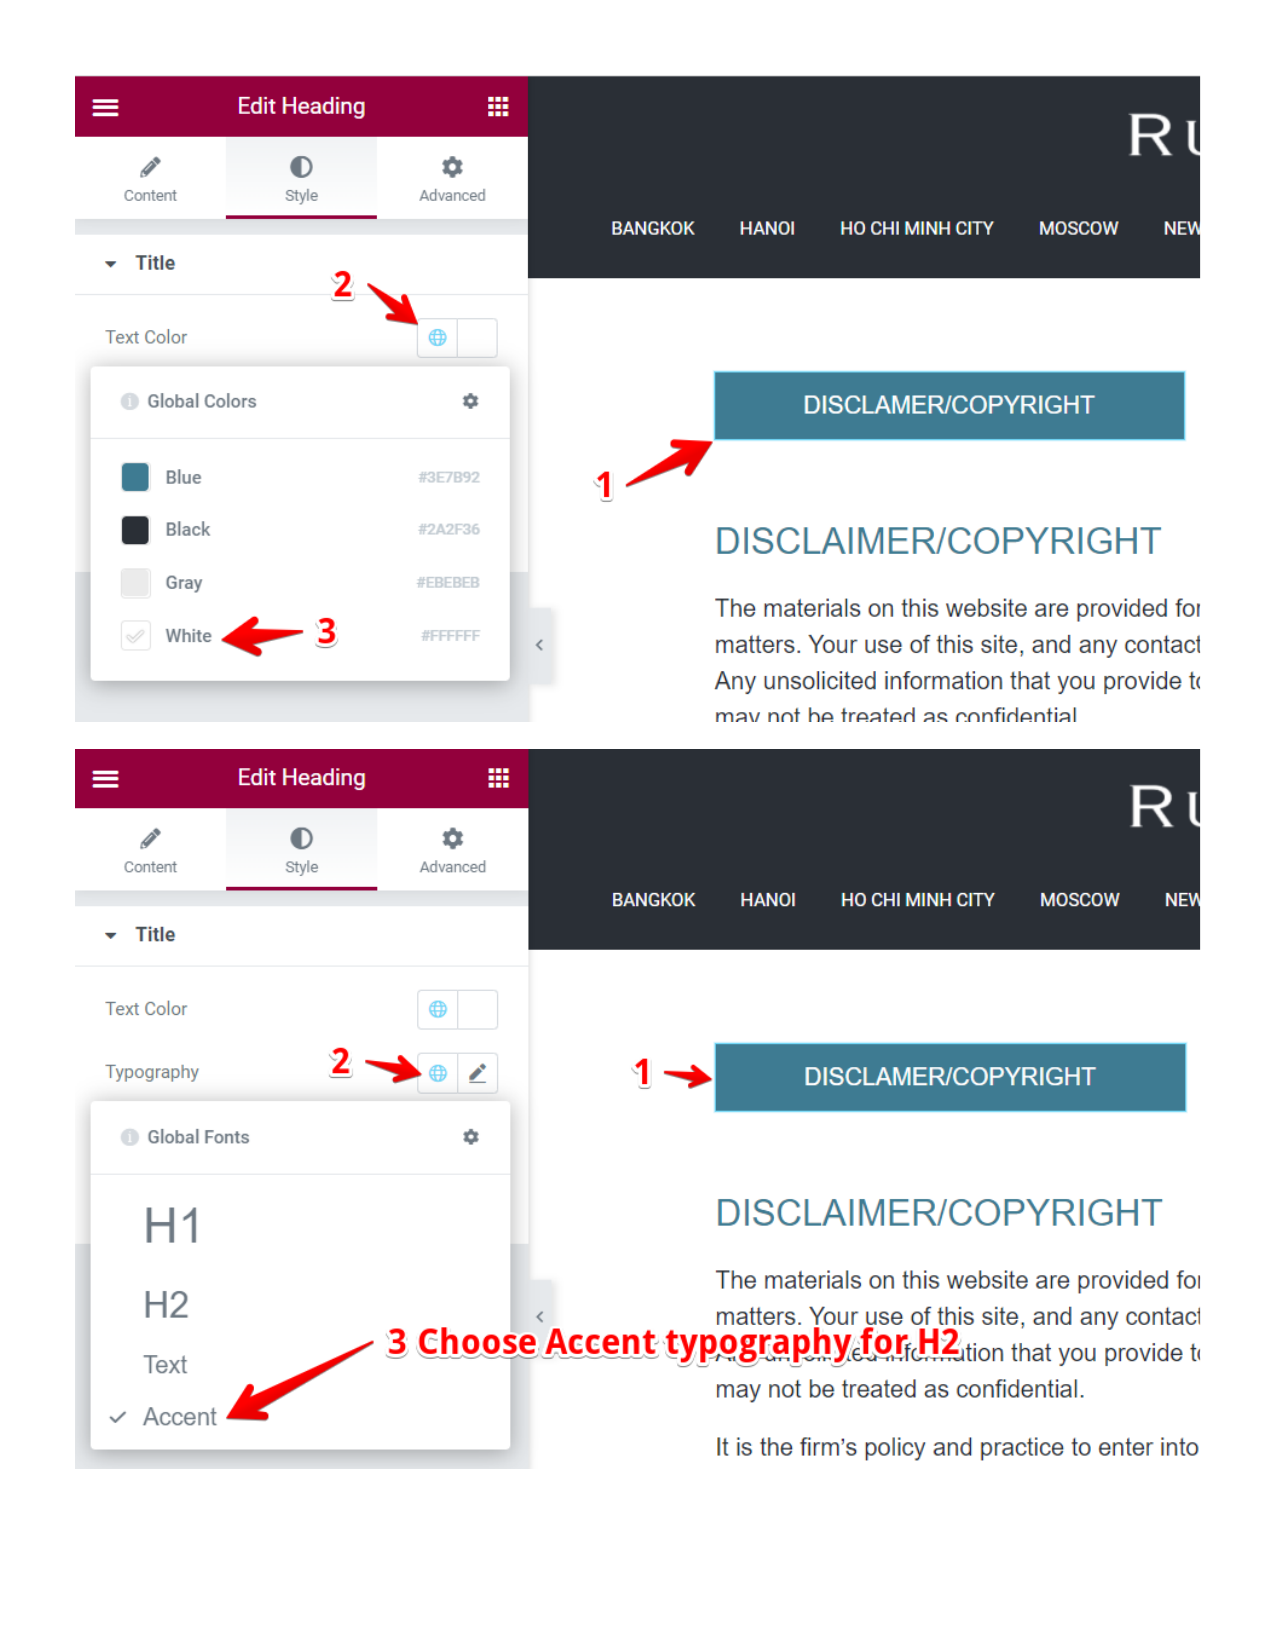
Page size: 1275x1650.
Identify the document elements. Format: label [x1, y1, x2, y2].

picture [75, 75, 1200, 722]
picture [75, 749, 1200, 1469]
